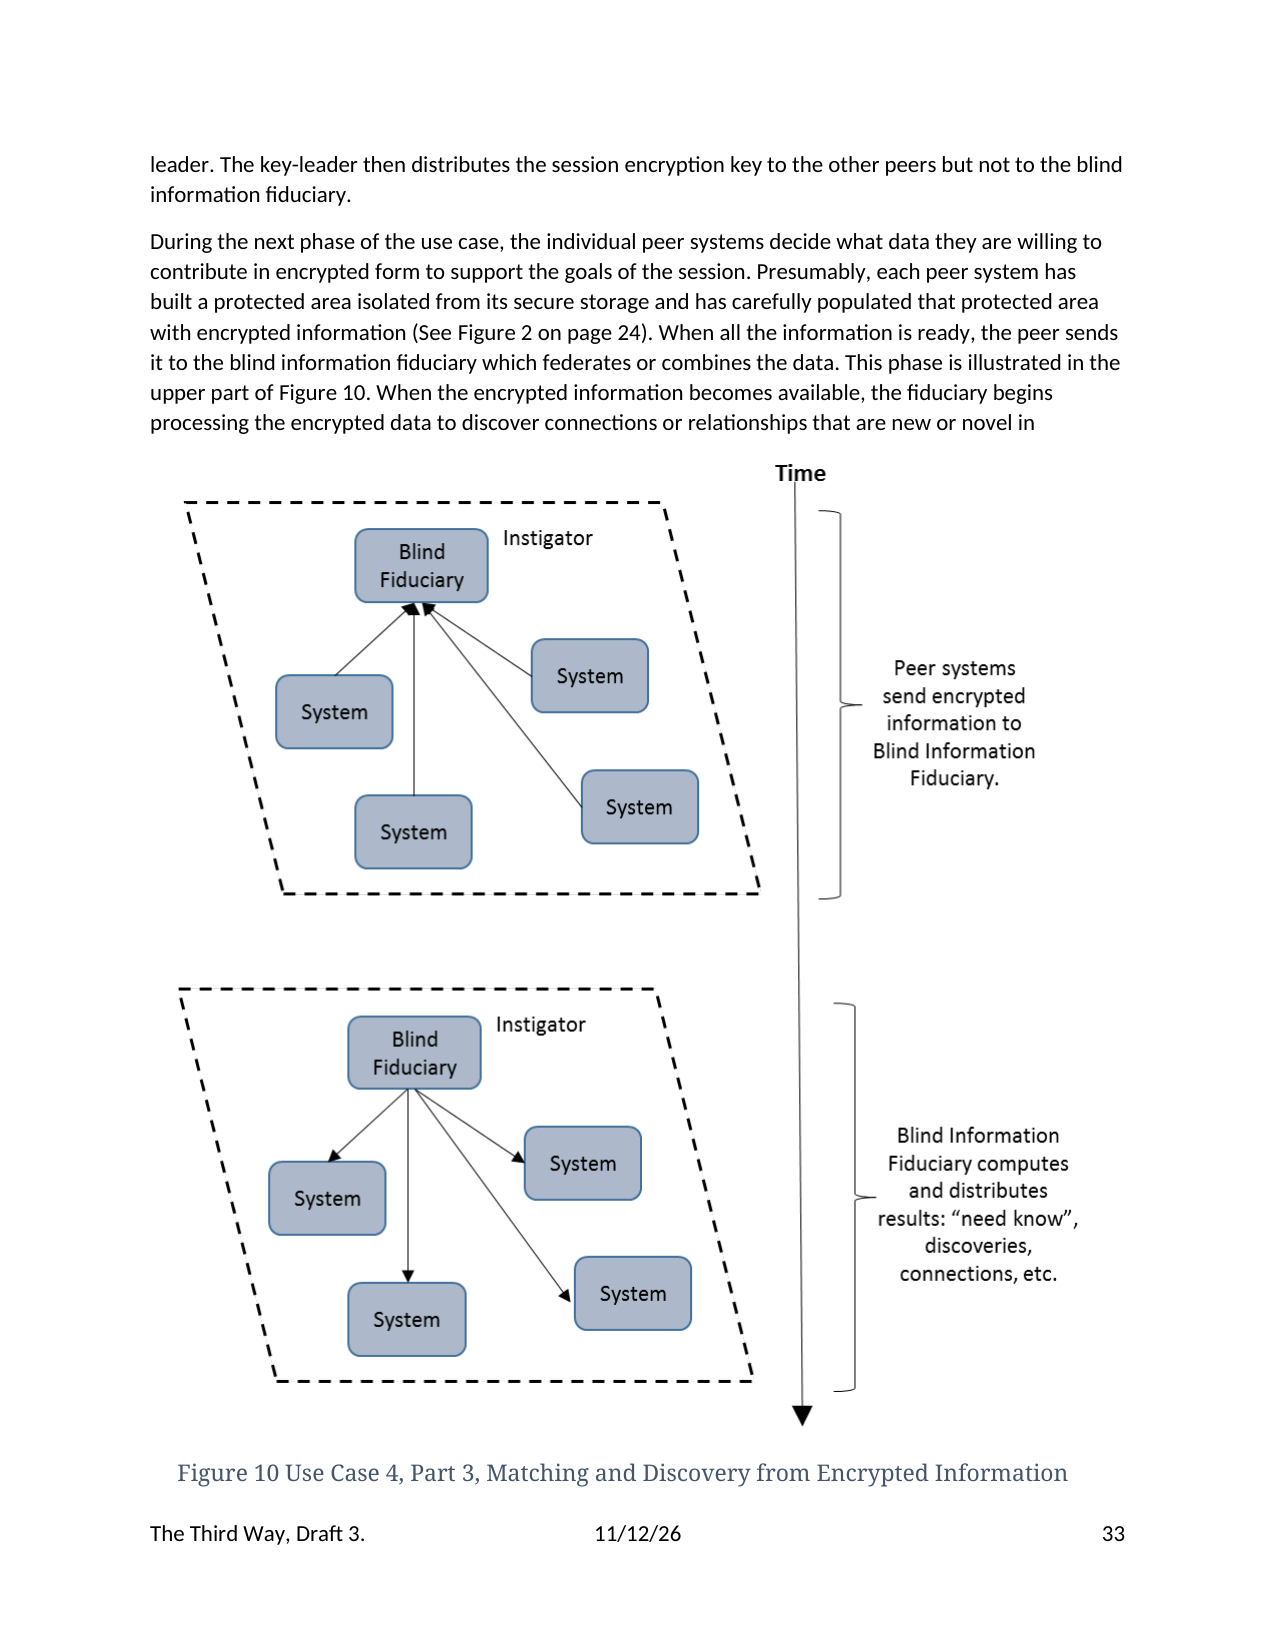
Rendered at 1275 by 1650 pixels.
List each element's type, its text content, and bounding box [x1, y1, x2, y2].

text During the next phase of the use case, the individual peer systems decide what data they are willing to contribute in encrypted form to support the goals of the session. Presumably, each peer system has built a protected area isolated from its secure storage and has carefully populated that protected area with encrypted information (See Figure 2 on page 24). When all the information is ready, the peer sends it to the blind information fiduciary which federates or combines the data. This phase is illustrated in the upper part of Figure 10. When the encrypted information becomes available, the fiduciary begins processing the encrypted data to discover connections or relationships that are new or novel in themselves or may function as need-to-know justification for subsequent sharing data among the peers. The fiduciary may also calculate encrypted results considered important by the clique, although the possibilities for numerical calculation on encrypted data are fairly limited. In any case, this part of the use case concludes when the blind information fiduciary distributes encrypted results to the peers in the clique as illustrated in the lower part of Figure 10. [150, 227, 1125, 436]
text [150, 150, 1125, 208]
picture [176, 450, 1099, 1448]
